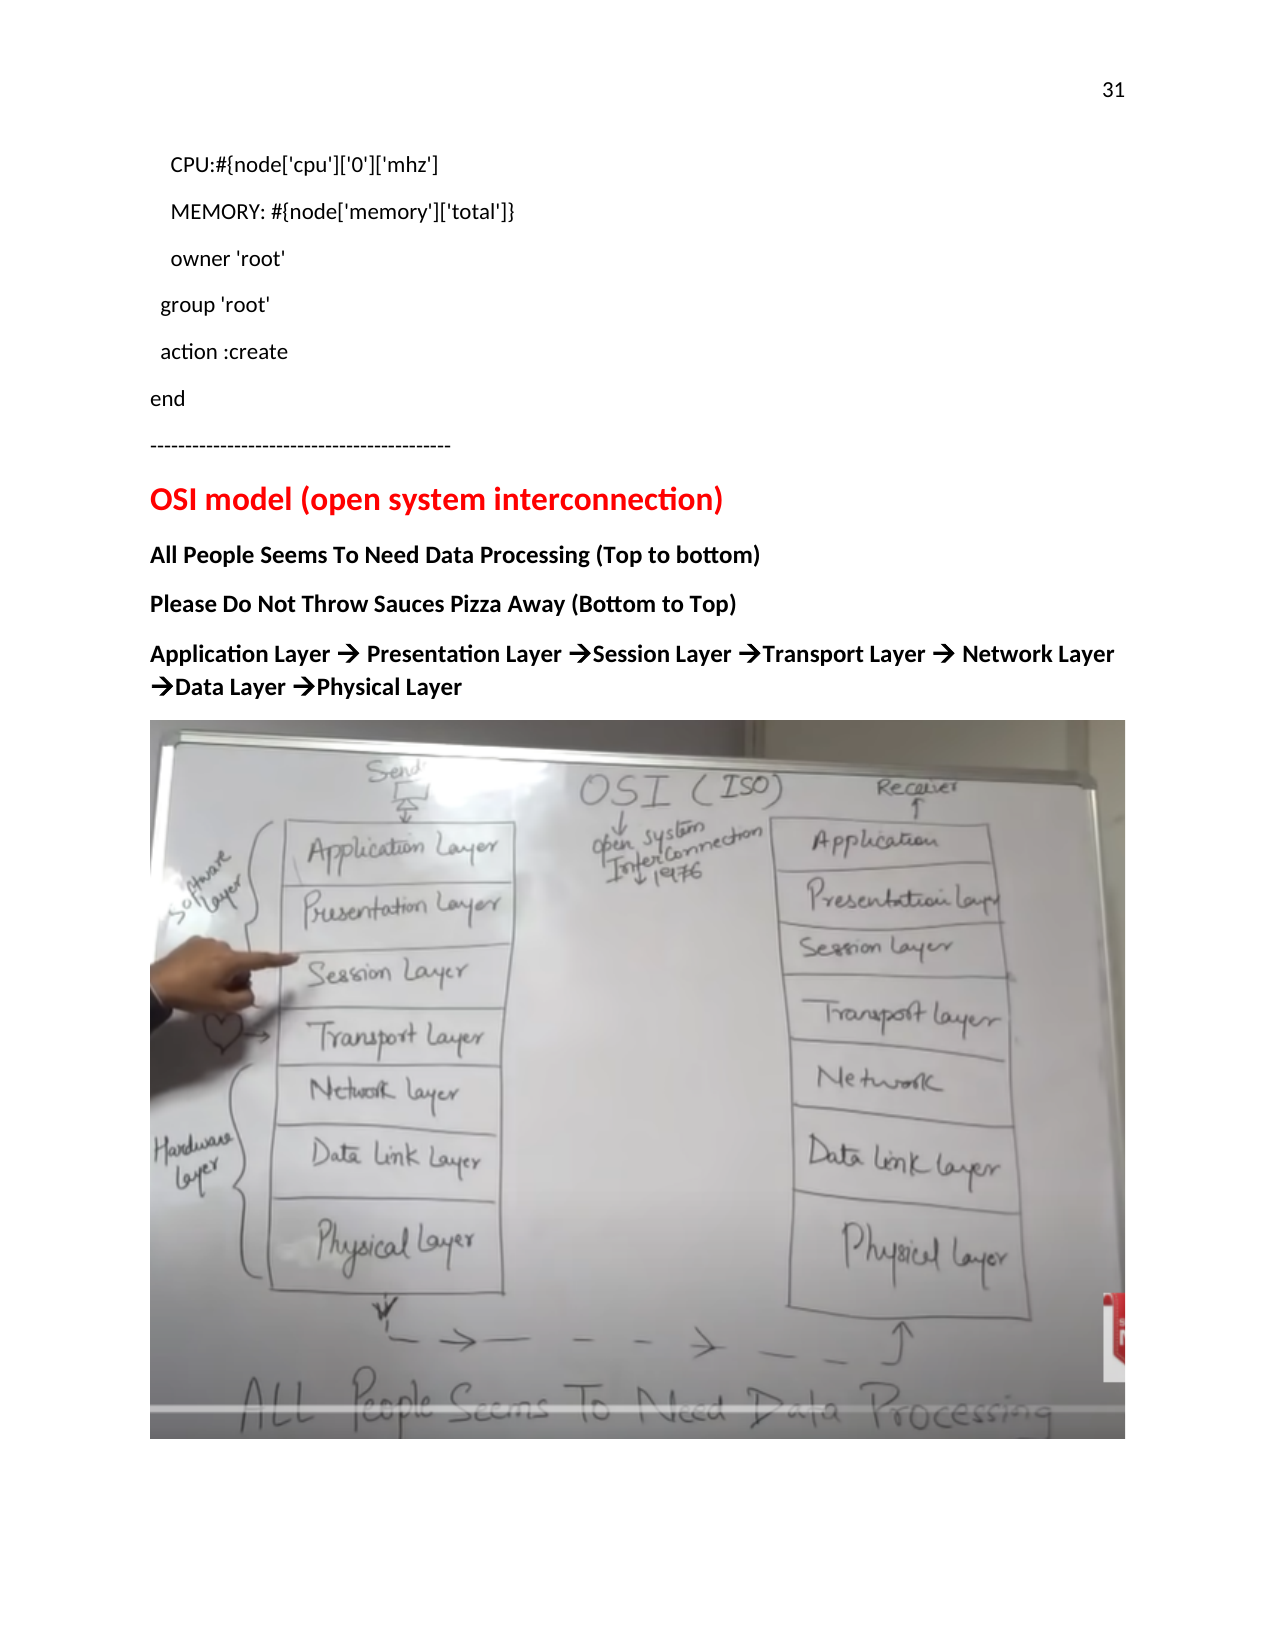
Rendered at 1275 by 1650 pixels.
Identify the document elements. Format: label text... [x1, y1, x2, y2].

text action :create [150, 337, 1125, 366]
text All People Seems To Need Data Processing (Top to bottom) [150, 539, 1125, 569]
picture [150, 720, 1125, 1439]
text MEMORY: #{node['memory']['total']} [150, 197, 1125, 225]
text owner 'root' [150, 244, 1125, 272]
text ------------------------------------------- [150, 431, 1125, 459]
text end [150, 384, 1125, 412]
text OSI model (open system interconnection) [150, 478, 1125, 519]
text group 'root' [150, 291, 1125, 319]
text Please Do Not Throw Sauces Pizza Away (Bottom to Top) [150, 588, 1125, 619]
text Application Layer Presentation Layer Session Layer Transport Layer Network Layer Data Layer Physical Layer [150, 638, 1125, 701]
text CPU:#{node['cpu']['0']['mhz'] [150, 150, 1125, 178]
